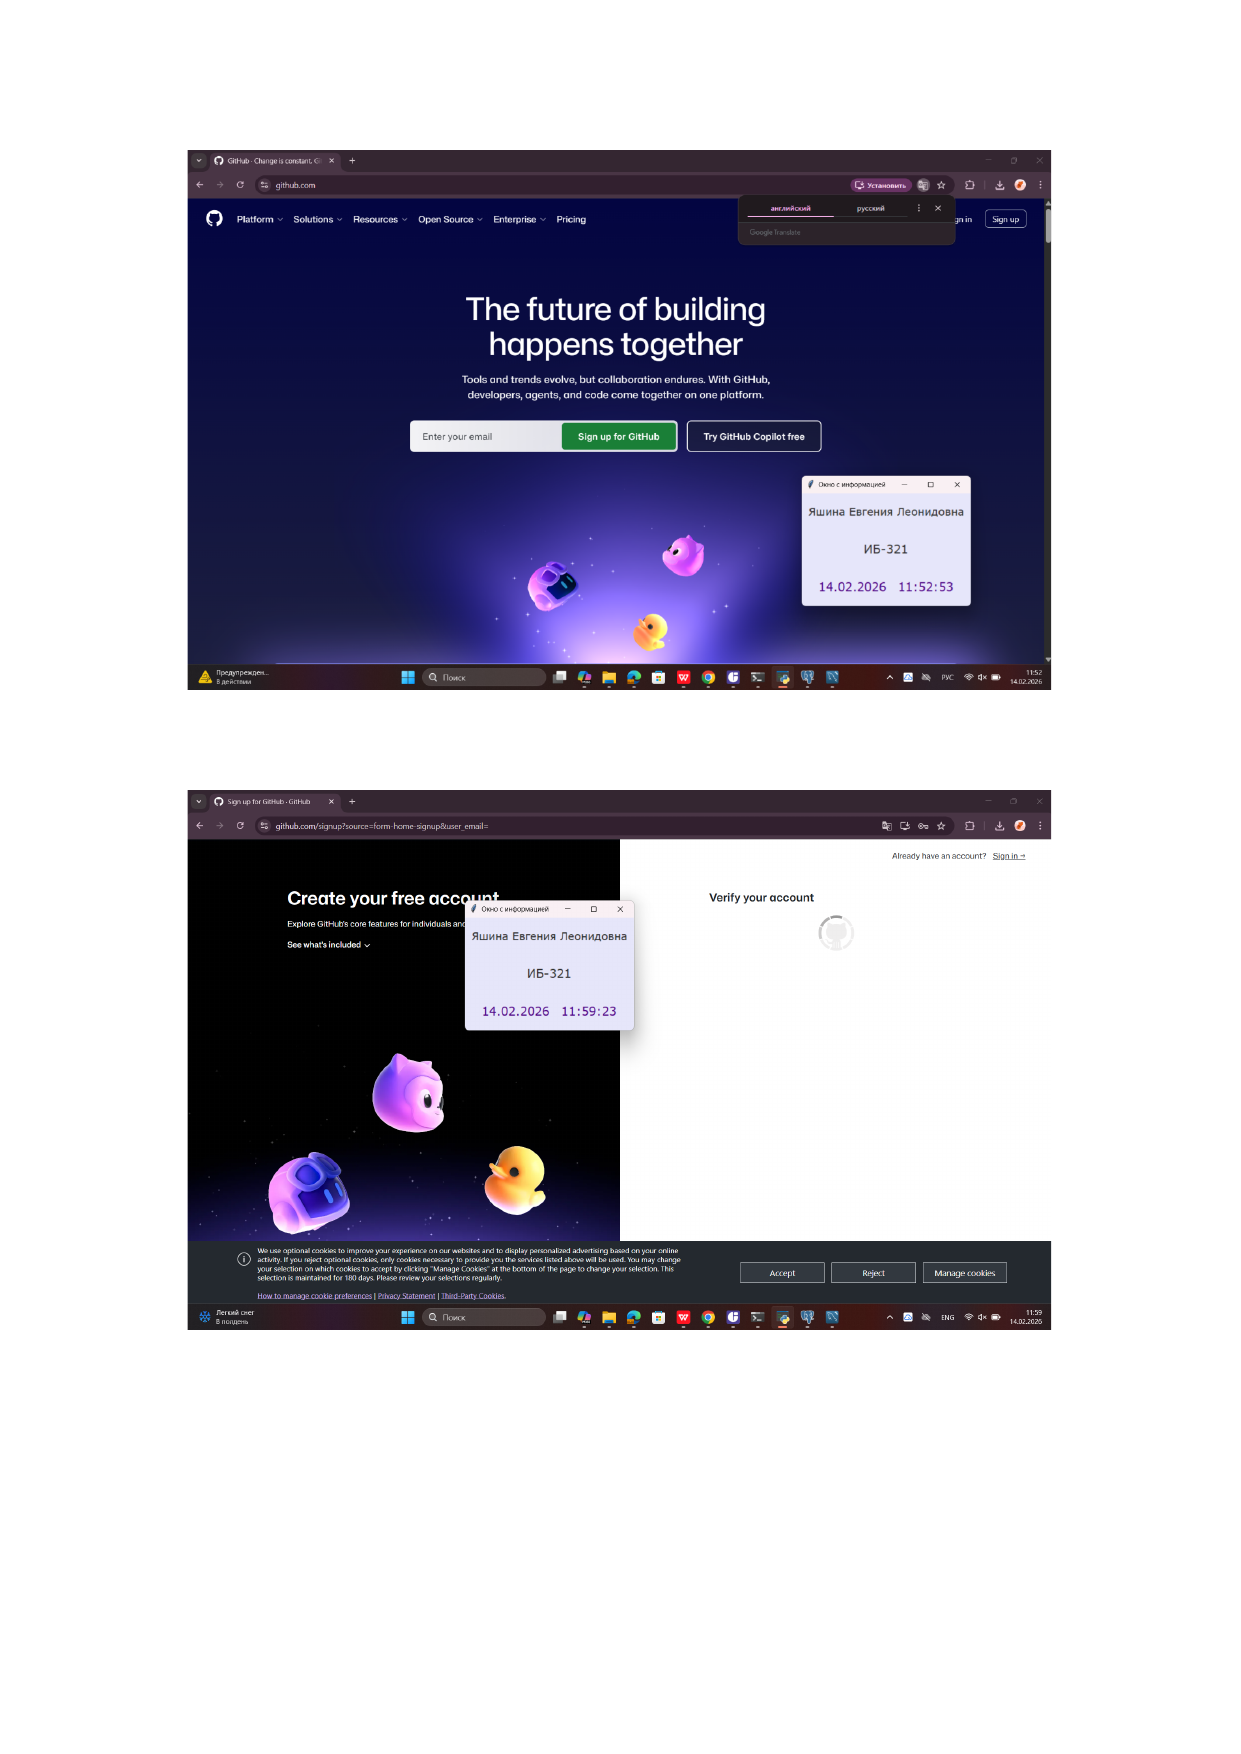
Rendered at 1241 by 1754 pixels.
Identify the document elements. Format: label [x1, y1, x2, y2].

picture [187, 790, 1052, 1330]
picture [187, 150, 1052, 690]
